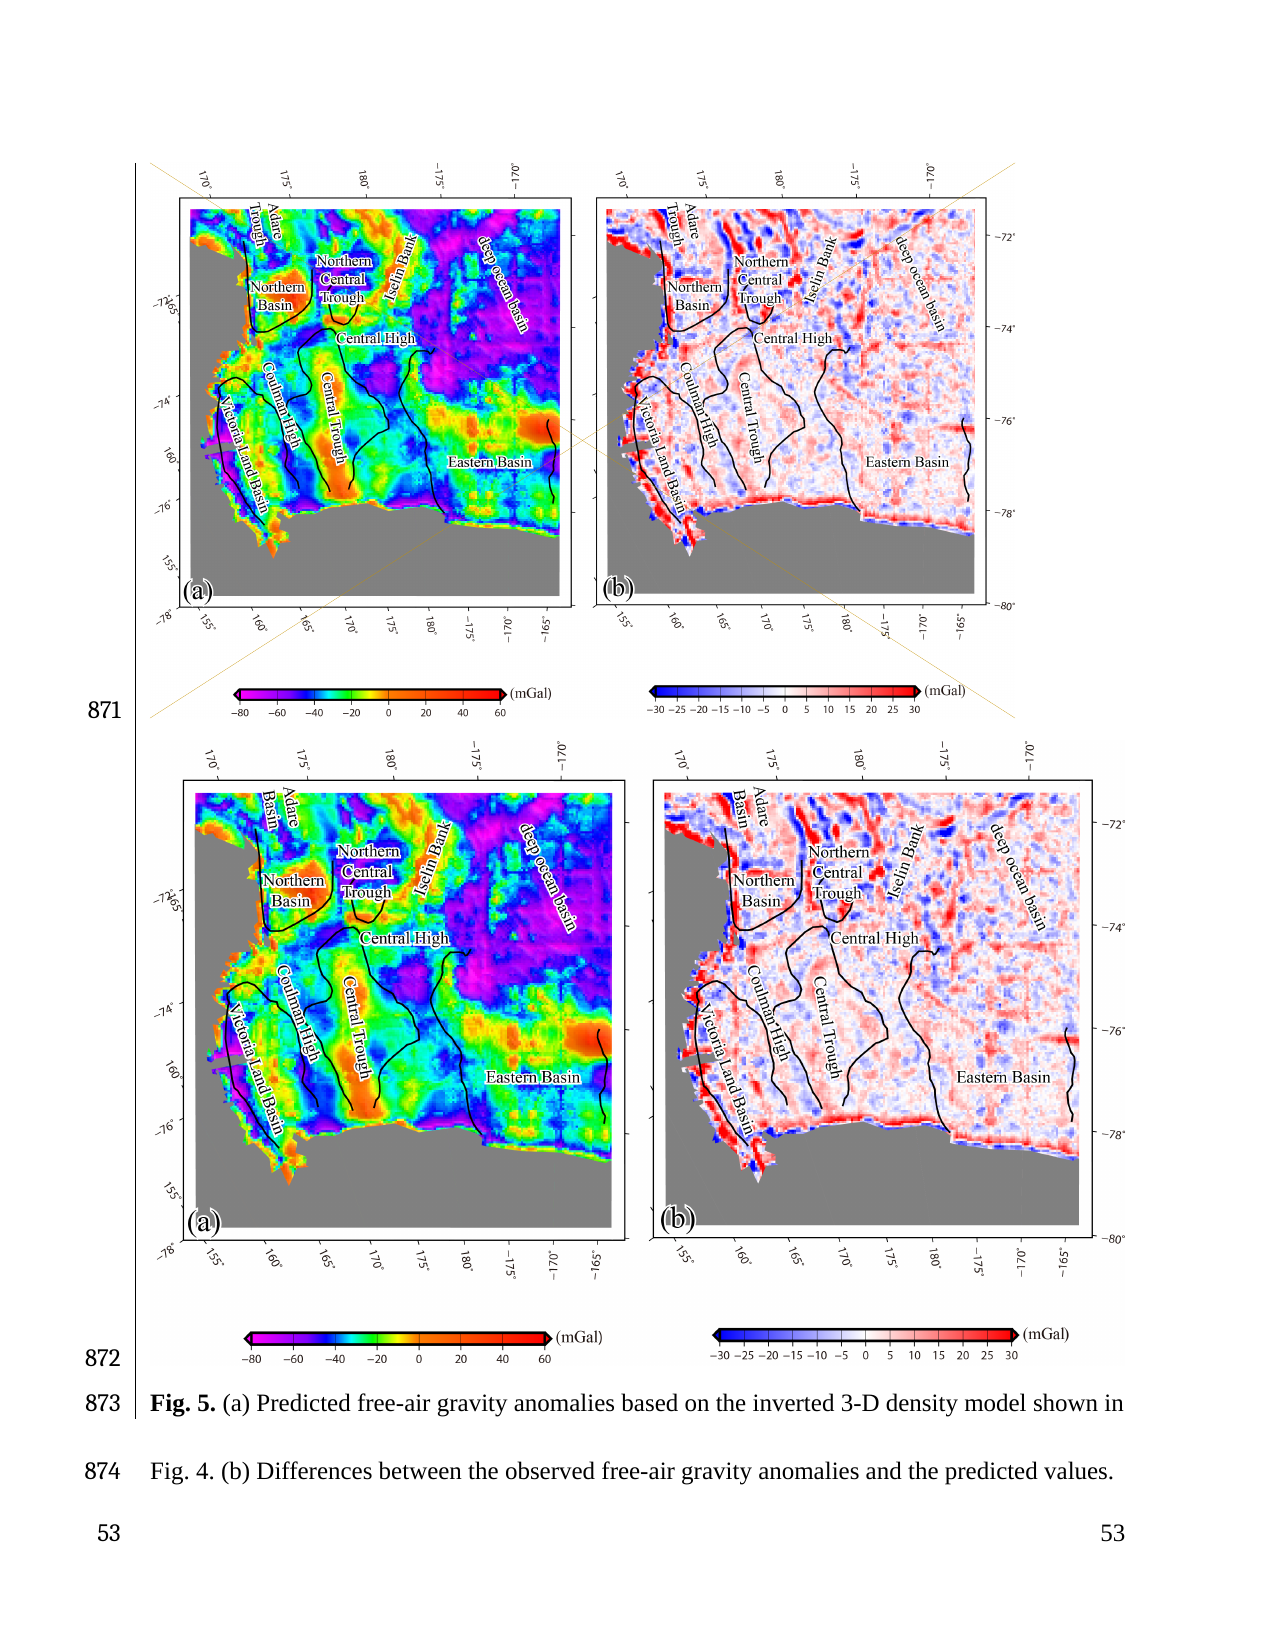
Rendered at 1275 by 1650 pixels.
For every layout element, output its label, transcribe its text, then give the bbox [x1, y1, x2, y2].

picture [151, 162, 1014, 439]
text Fig. 5. (a) Predicted free-air gravity anomalies based on the inverted 3-D density model shown in Fig. 4. (b) Differences between the observed free-air gravity anomalies and the predicted values. [150, 1385, 1125, 1487]
picture [151, 441, 1014, 719]
picture [150, 740, 1125, 1366]
picture [150, 164, 581, 717]
picture [584, 164, 1016, 717]
